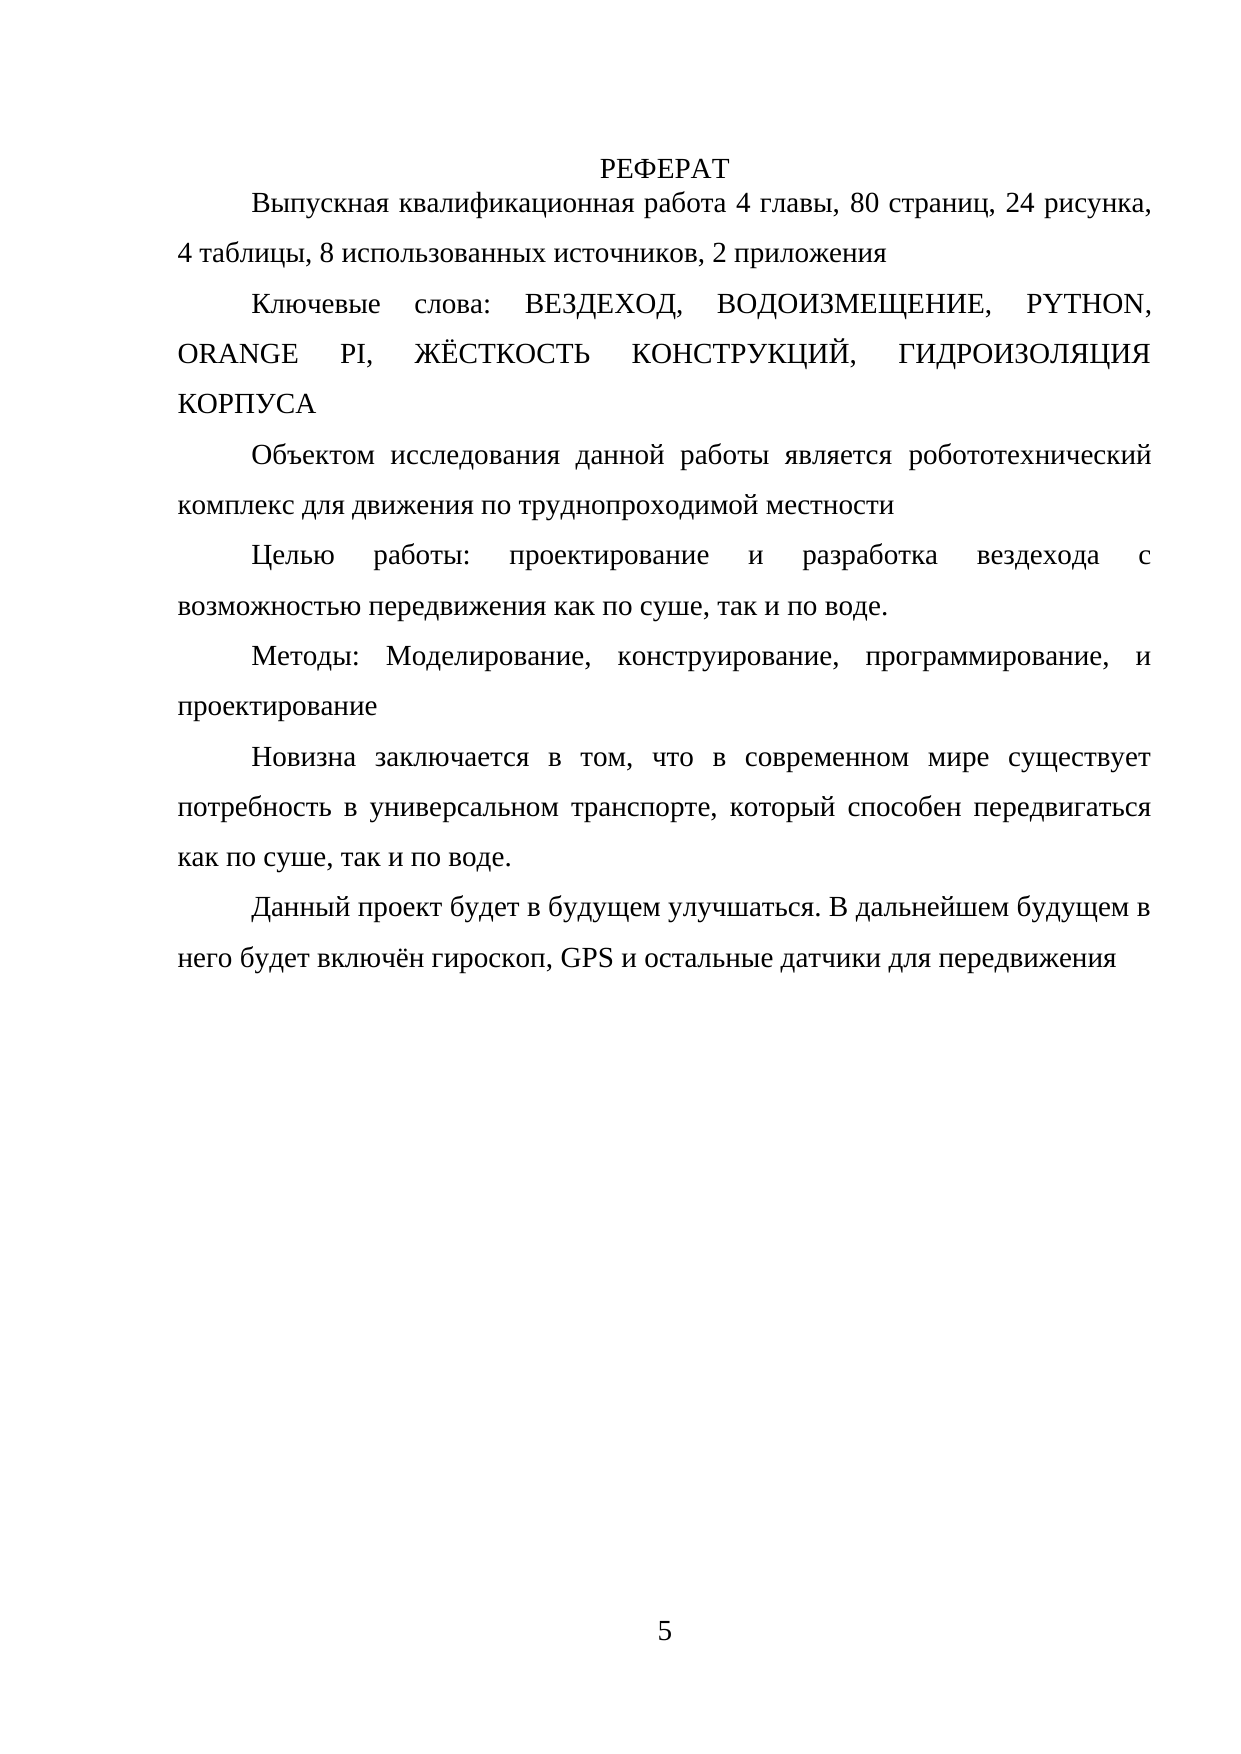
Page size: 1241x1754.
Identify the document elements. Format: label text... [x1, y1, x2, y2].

text Методы: Моделирование, конструирование, программирование, и проектирование [177, 638, 1152, 722]
text Ключевые слова: ВЕЗДЕХОД, ВОДОИЗМЕЩЕНИЕ, PYTHON, ORANGE PI, ЖЁСТКОСТЬ КОНСТРУКЦИЙ, ГИДРОИЗОЛЯЦИЯ КОРПУСА [177, 286, 1152, 420]
text Выпускная квалификационная работа 4 главы, 80 страниц, 24 рисунка, 4 таблицы, 8 использованных источников, 2 приложения [177, 185, 1152, 269]
text Целью работы: проектирование и разработка вездехода с возможностью передвижения как по суше, так и по воде. [177, 537, 1152, 621]
text Объектом исследования данной работы является робототехнический комплекс для движения по труднопроходимой местности [177, 437, 1152, 521]
text Новизна заключается в том, что в современном мире существует потребность в универсальном транспорте, который способен передвигаться как по суше, так и по воде. [177, 739, 1152, 873]
text РЕФЕРАТ [177, 152, 1152, 185]
text Данный проект будет в будущем улучшаться. В дальнейшем будущем в него будет включён гироскоп, GPS и остальные датчики для передвижения [177, 889, 1152, 973]
